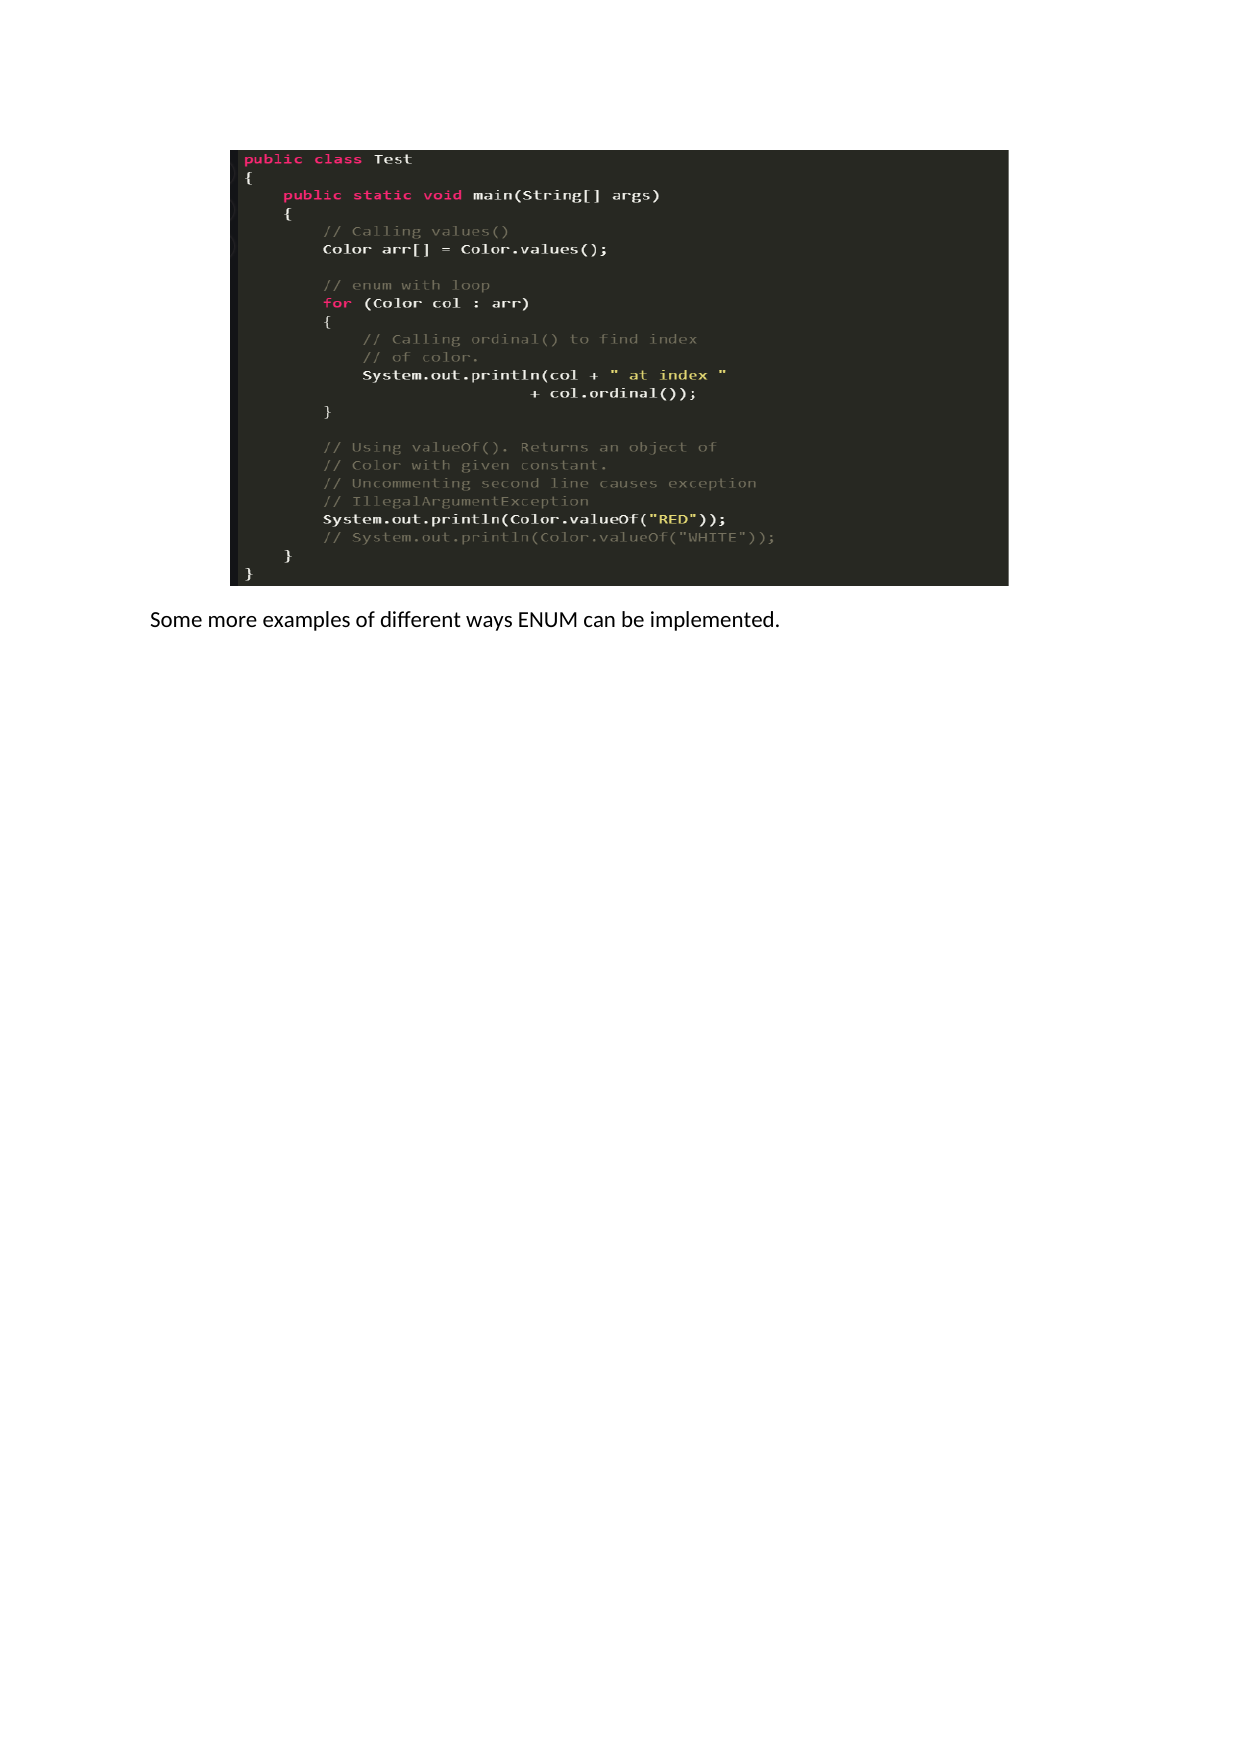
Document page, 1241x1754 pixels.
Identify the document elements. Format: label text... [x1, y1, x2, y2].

picture [230, 150, 1009, 586]
text Some more examples of different ways ENUM can be implemented. [150, 605, 1090, 633]
